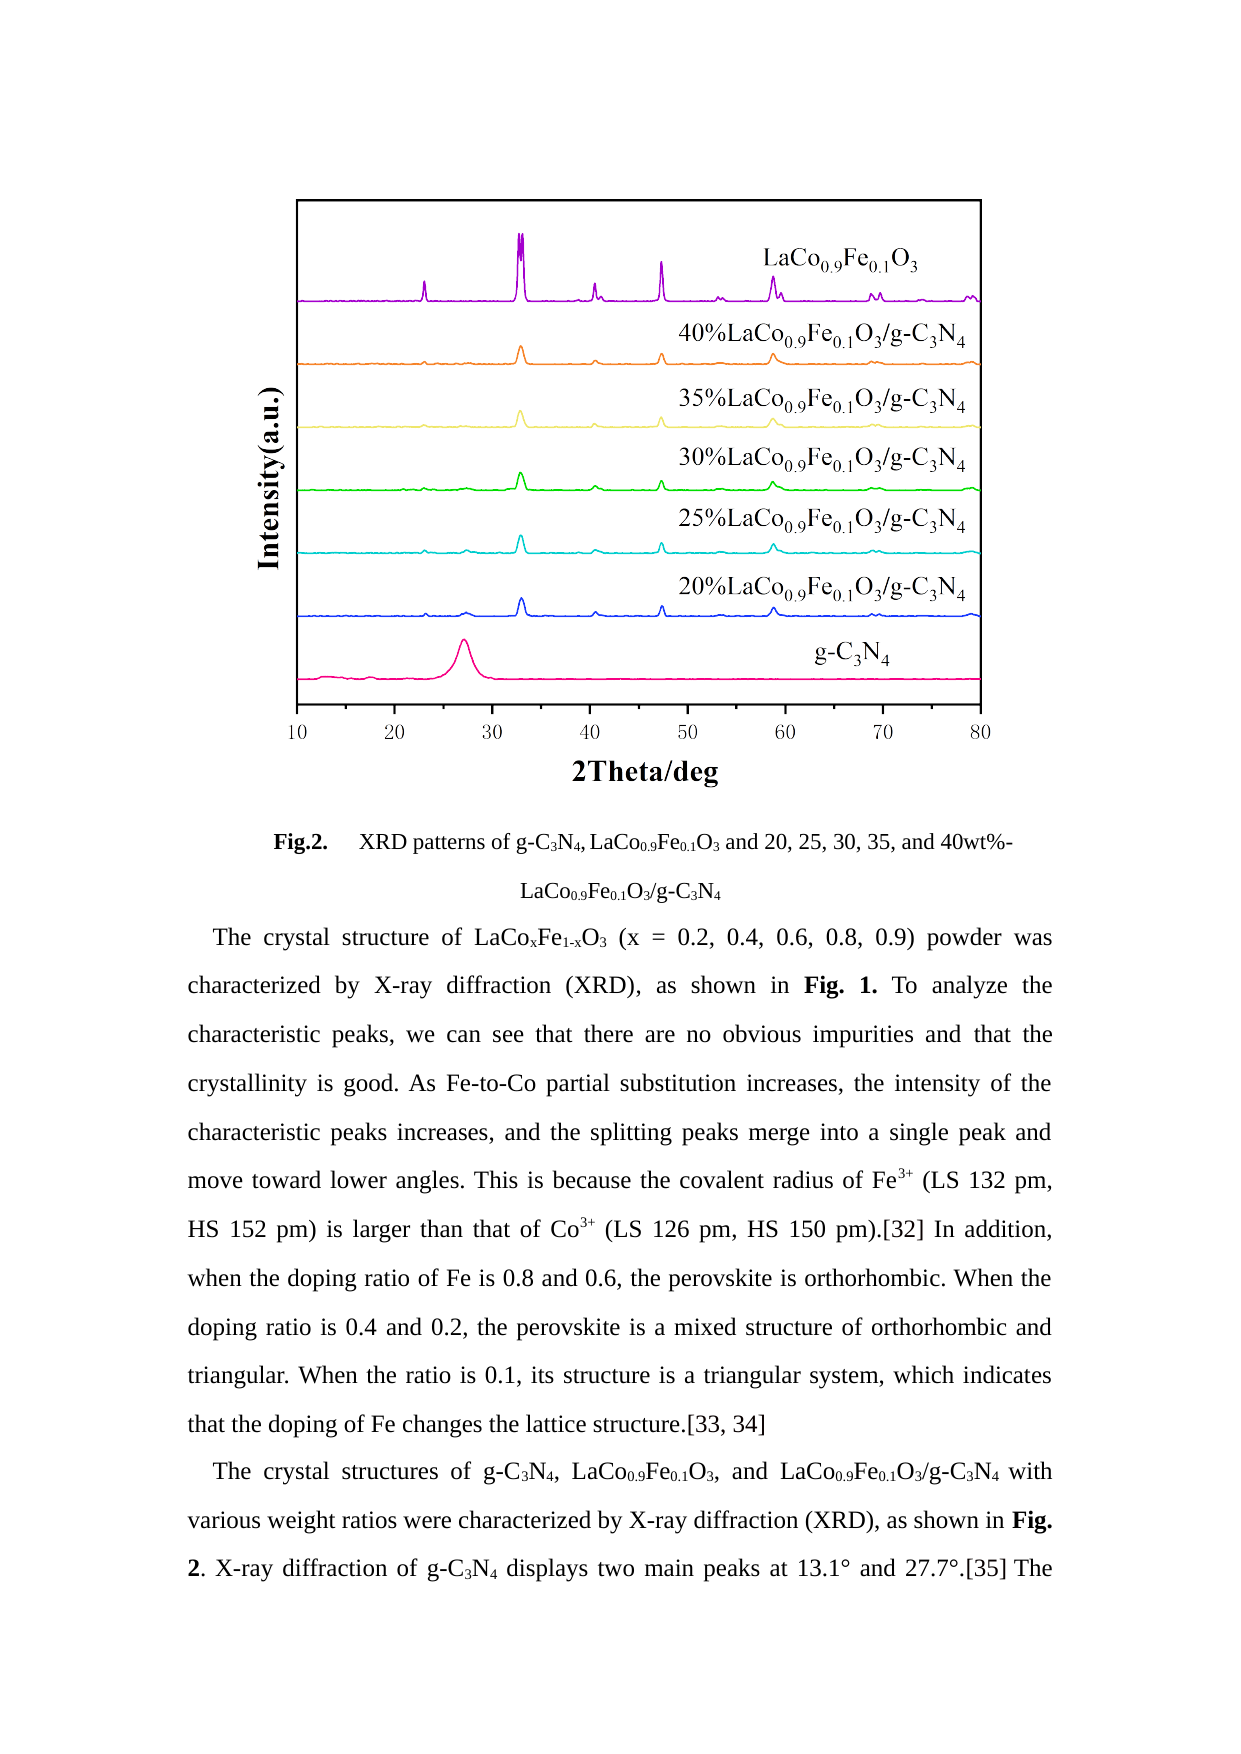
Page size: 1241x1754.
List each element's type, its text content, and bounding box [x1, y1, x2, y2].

text The crystal structure of LaCoxFe1-xO3 (x = 0.2, 0.4, 0.6, 0.8, 0.9) powder was characterized by X-ray diffraction (XRD), as shown in Fig. 1. To analyze the characteristic peaks, we can see that there are no obvious impurities and that the crystallinity is good. As Fe-to-Co partial substitution increases, the intensity of the characteristic peaks increases, and the splitting peaks merge into a single peak and move toward lower angles. This is because the covalent radius of Fe3+ (LS 132 pm, HS 152 pm) is larger than that of Co3+ (LS 126 pm, HS 150 pm).[32] In addition, when the doping ratio of Fe is 0.8 and 0.6, the perovskite is orthorhombic. When the doping ratio is 0.4 and 0.2, the perovskite is a mixed structure of orthorhombic and triangular. When the ratio is 0.1, its structure is a triangular system, which indicates that the doping of Fe changes the lattice structure.[33, 34] [187, 920, 1053, 1440]
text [187, 1454, 1053, 1584]
list XRD patterns of g-C3N4, LaCo0.9Fe0.1O3 and 20, 25, 30, 35, and 40wt%-LaCo0.9Fe0.1O3/g-C3N4 [187, 825, 1053, 907]
picture [217, 162, 1045, 801]
